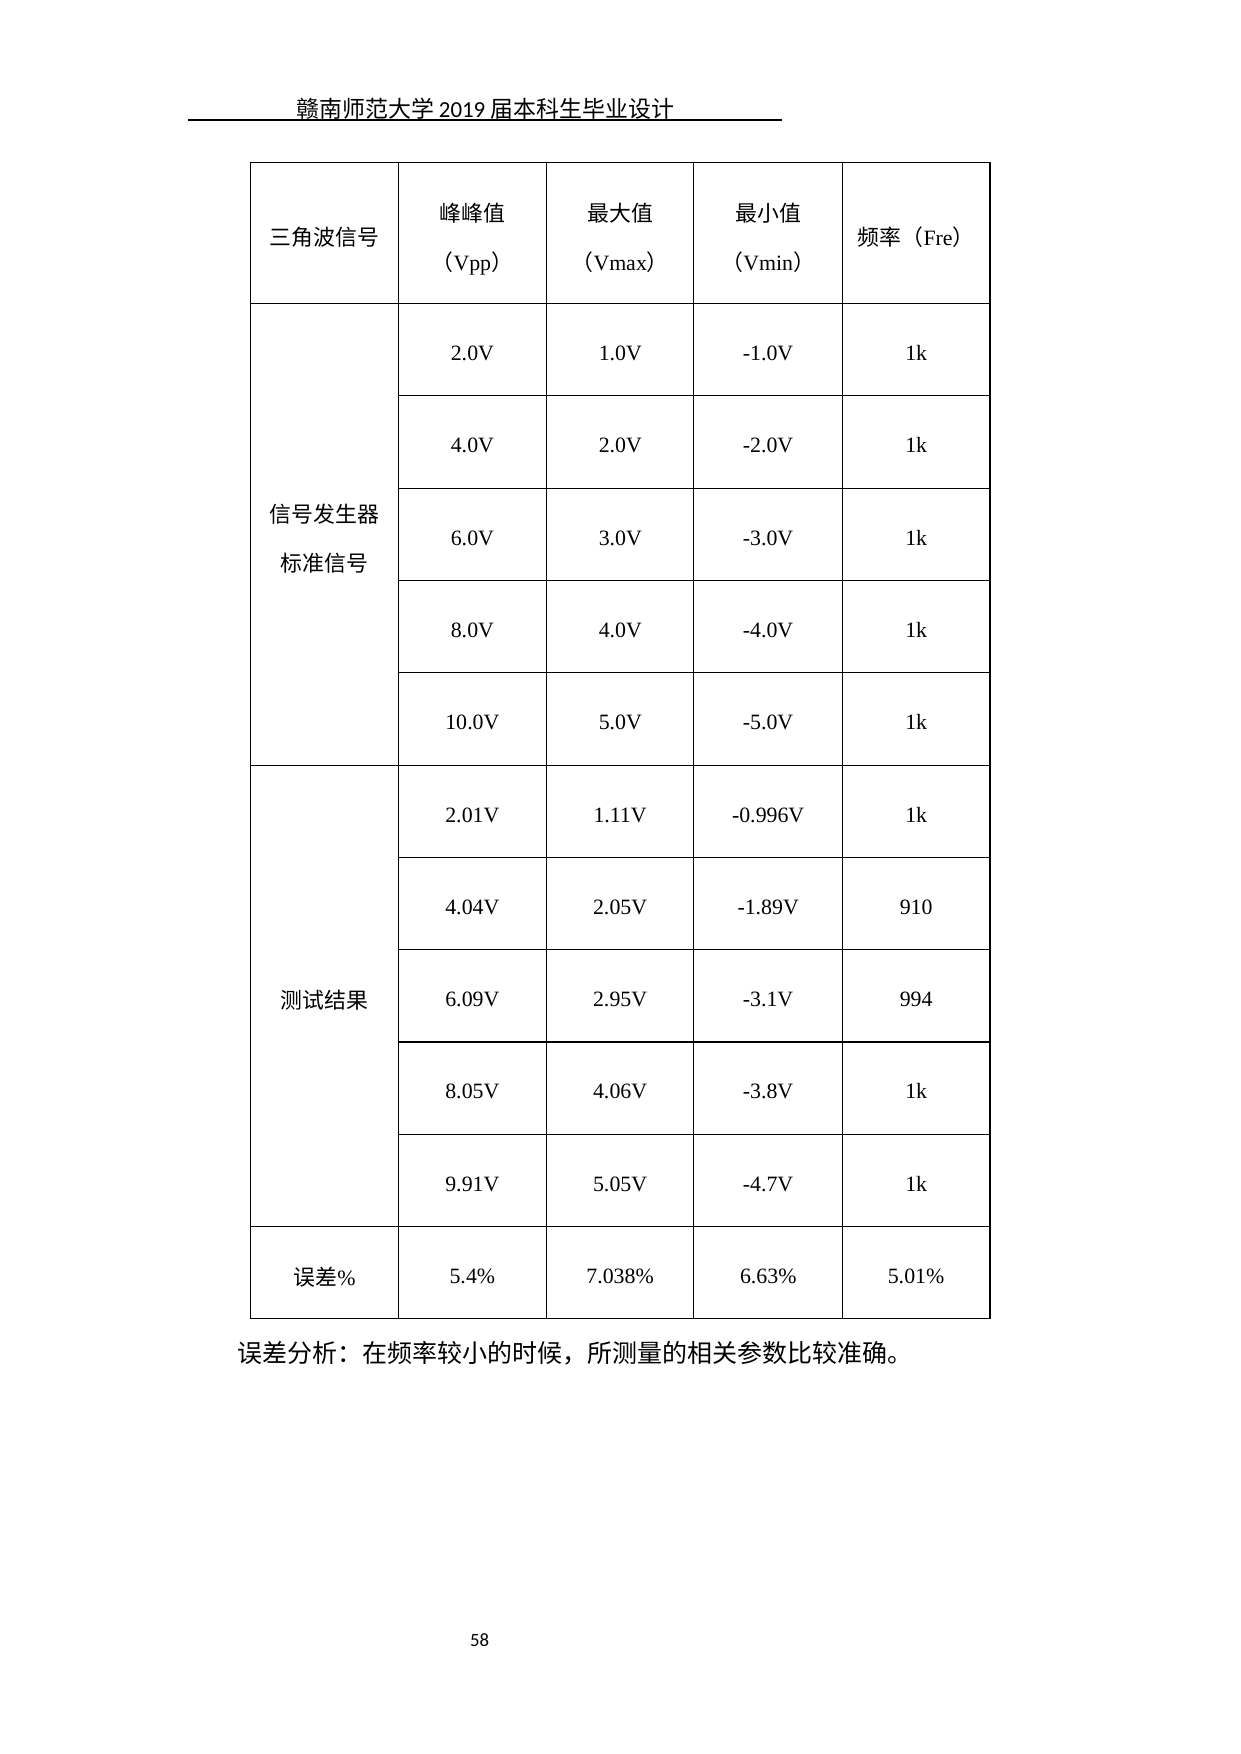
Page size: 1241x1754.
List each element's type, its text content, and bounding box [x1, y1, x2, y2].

table_cell 1k [843, 1135, 989, 1226]
table_cell 6.0V [399, 489, 546, 580]
table_cell 2.0V [399, 304, 546, 395]
table_cell -0.996V [694, 766, 842, 857]
table_cell 1k [843, 766, 989, 857]
table_cell 2.05V [547, 858, 693, 949]
table_cell 信号发生器标准信号 [251, 304, 398, 764]
table_cell 1k [843, 304, 989, 395]
table_header 频率（Fre） [843, 163, 989, 303]
table_cell -3.0V [694, 489, 842, 580]
table_cell 2.01V [399, 766, 546, 857]
table_cell 2.95V [547, 950, 693, 1041]
text 误差分析：在频率较小的时候，所测量的相关参数比较准确。 [187, 1319, 1053, 1384]
table_cell 4.0V [399, 396, 546, 488]
table_cell 6.63% [694, 1227, 842, 1318]
table_cell -1.0V [694, 304, 842, 395]
table_header 峰峰值（Vpp） [399, 163, 546, 303]
table_cell 1.0V [547, 304, 693, 395]
table_cell 1k [843, 396, 989, 488]
table_cell 994 [843, 950, 989, 1041]
table_cell 4.04V [399, 858, 546, 949]
table_header 最小值（Vmin） [694, 163, 842, 303]
table_cell 8.05V [399, 1043, 546, 1134]
table_cell 10.0V [399, 673, 546, 764]
table_cell 1.11V [547, 766, 693, 857]
table_cell 1k [843, 1043, 989, 1134]
table_cell -4.0V [694, 581, 842, 672]
table_cell -2.0V [694, 396, 842, 488]
table_cell 2.0V [547, 396, 693, 488]
table_cell 7.038% [547, 1227, 693, 1318]
table_cell 1k [843, 673, 989, 764]
table_cell 5.4% [399, 1227, 546, 1318]
table_cell 1k [843, 581, 989, 672]
table_cell -4.7V [694, 1135, 842, 1226]
table_cell 1k [843, 489, 989, 580]
table_cell -5.0V [694, 673, 842, 764]
table_cell 6.09V [399, 950, 546, 1041]
table_cell 误差% [251, 1227, 398, 1318]
table_cell -1.89V [694, 858, 842, 949]
table_cell 4.06V [547, 1043, 693, 1134]
table_cell 8.0V [399, 581, 546, 672]
table_header 最大值（Vmax） [547, 163, 693, 303]
table_cell 5.05V [547, 1135, 693, 1226]
table_header 三角波信号 [251, 163, 398, 303]
table_cell 5.01% [843, 1227, 989, 1318]
table_cell 3.0V [547, 489, 693, 580]
table_cell 测试结果 [251, 766, 398, 1226]
table_cell 4.0V [547, 581, 693, 672]
table_cell 5.0V [547, 673, 693, 764]
table_cell -3.1V [694, 950, 842, 1041]
table_cell -3.8V [694, 1043, 842, 1134]
table_cell 910 [843, 858, 989, 949]
table_cell 9.91V [399, 1135, 546, 1226]
